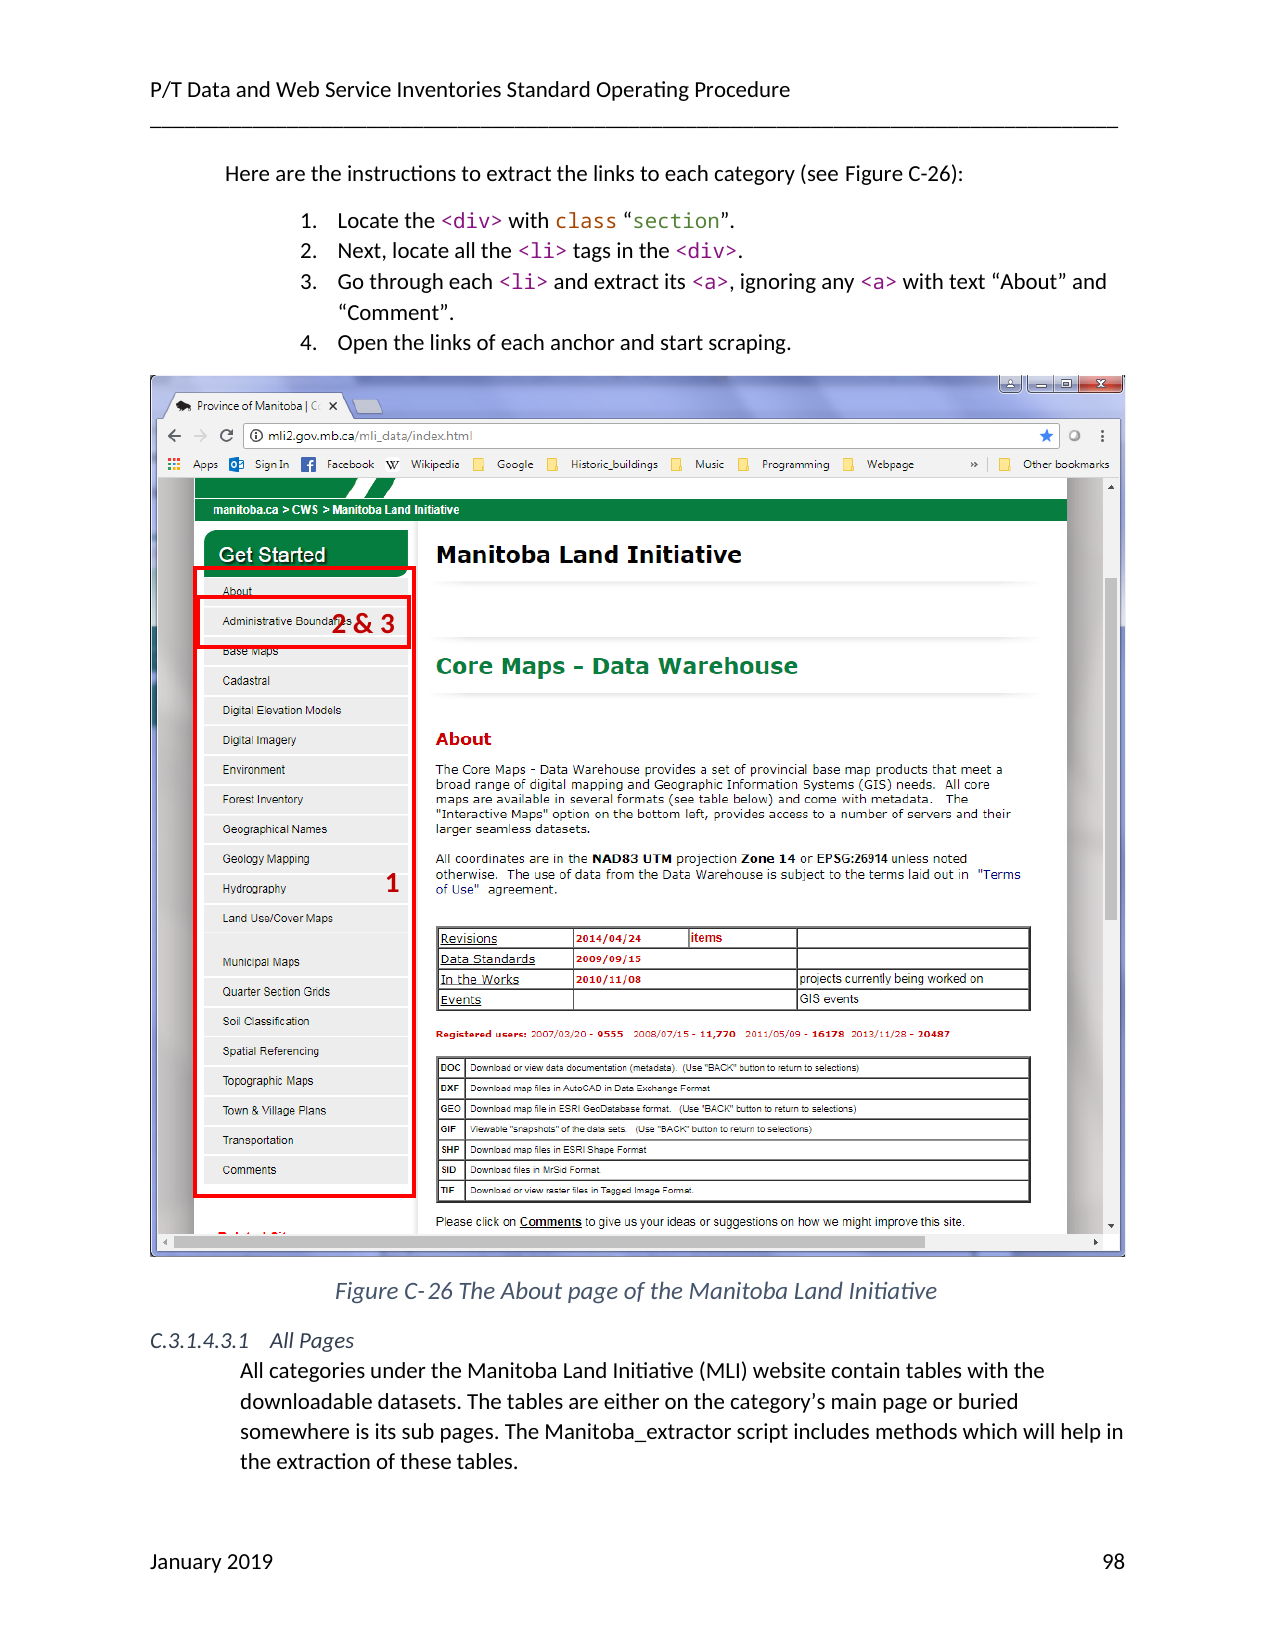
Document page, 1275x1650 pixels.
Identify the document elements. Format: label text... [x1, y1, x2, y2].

list Next, locate all the <li> tags in the <div>. [300, 237, 1125, 265]
text All categories under the Manitoba Land Initiative (MLI) website contain tables with the downloadable datasets. The tables are either on the category’s main page or buried somewhere is its sub pages. The Manitoba_extractor script includes methods which will help in the extraction of these tables. [240, 1357, 1125, 1475]
picture [150, 375, 1125, 1257]
list Locate the <div> with class “section”. [300, 206, 1125, 234]
subtitle All Pages [150, 1326, 1125, 1354]
list Open the links of each anchor and start scraping. [300, 328, 1125, 356]
list Go through each <li> and extract its <a>, ignoring any <a> with text “About” and “Comment”. [300, 267, 1125, 326]
